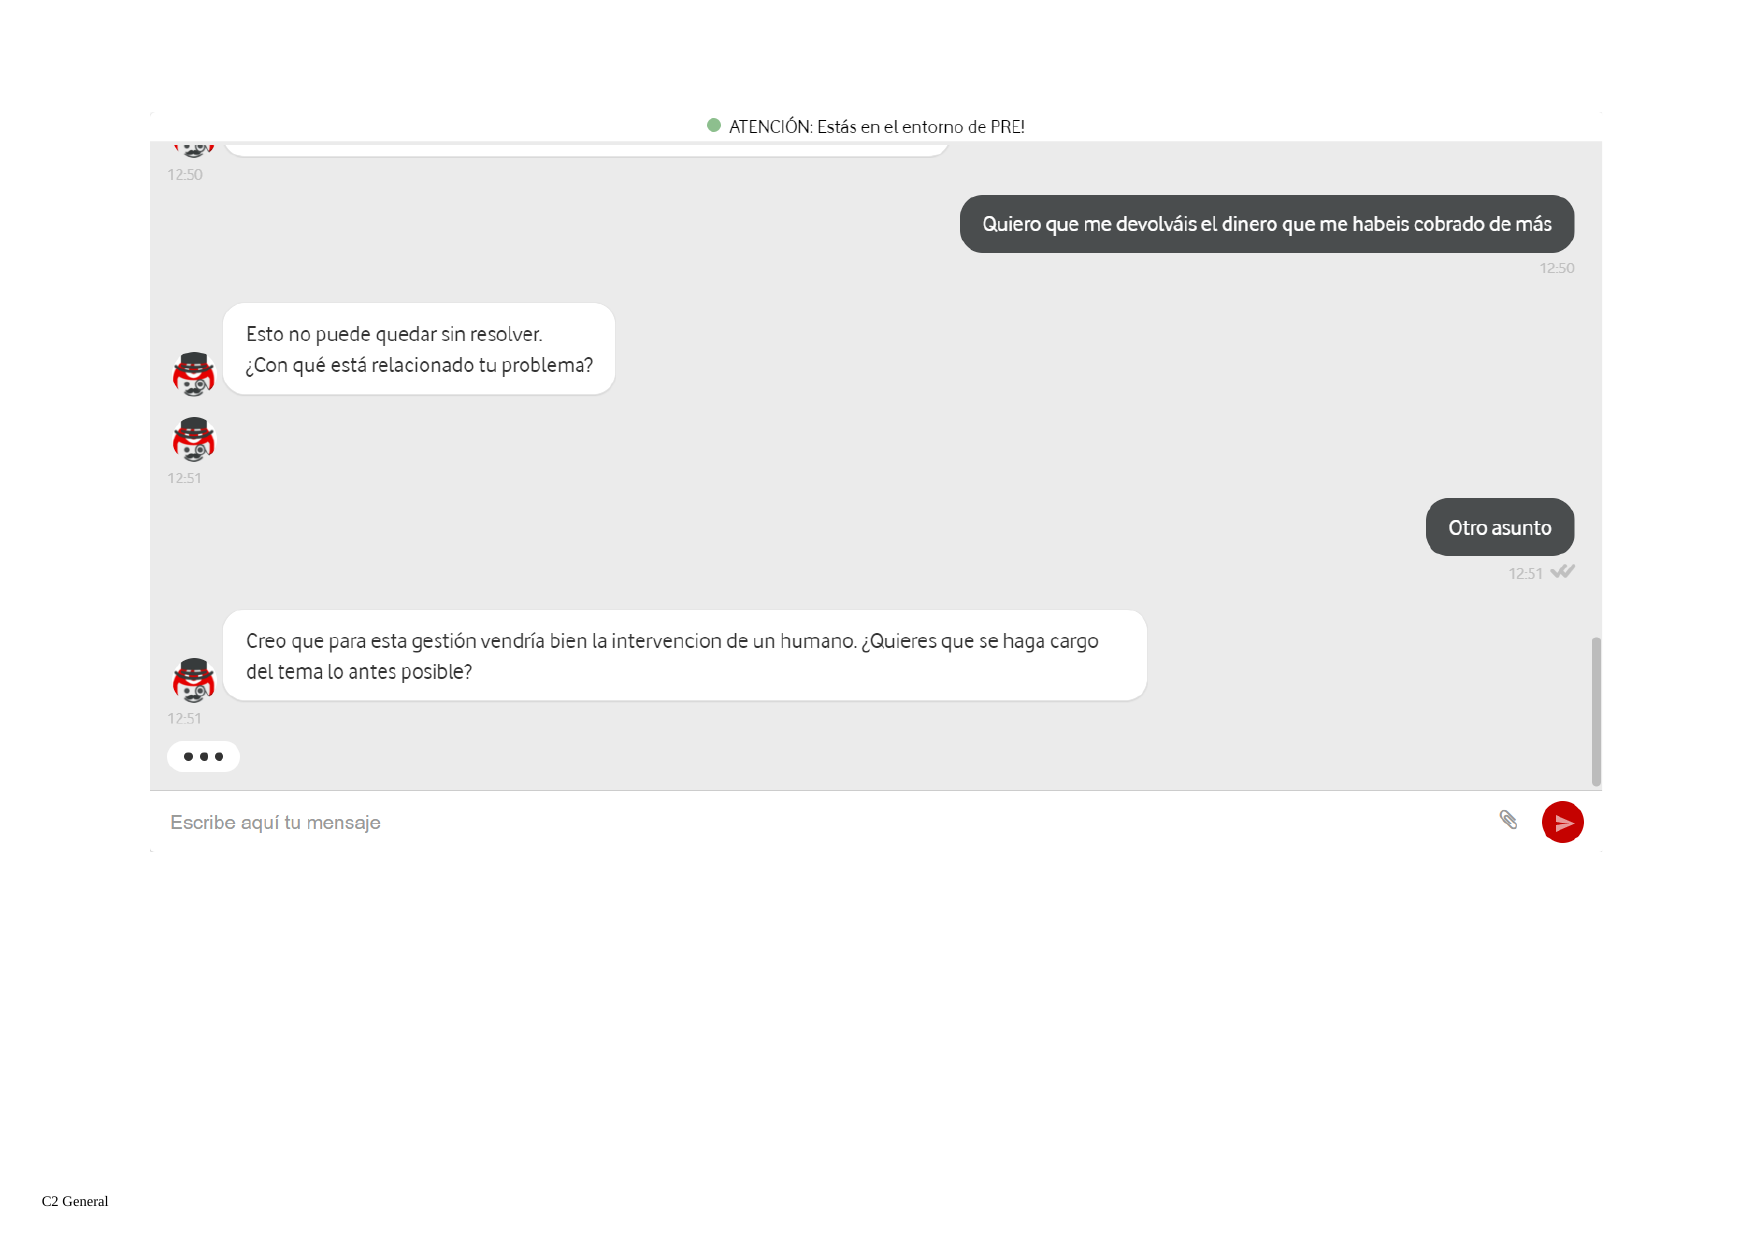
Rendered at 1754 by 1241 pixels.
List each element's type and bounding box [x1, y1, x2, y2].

picture [150, 112, 1603, 852]
